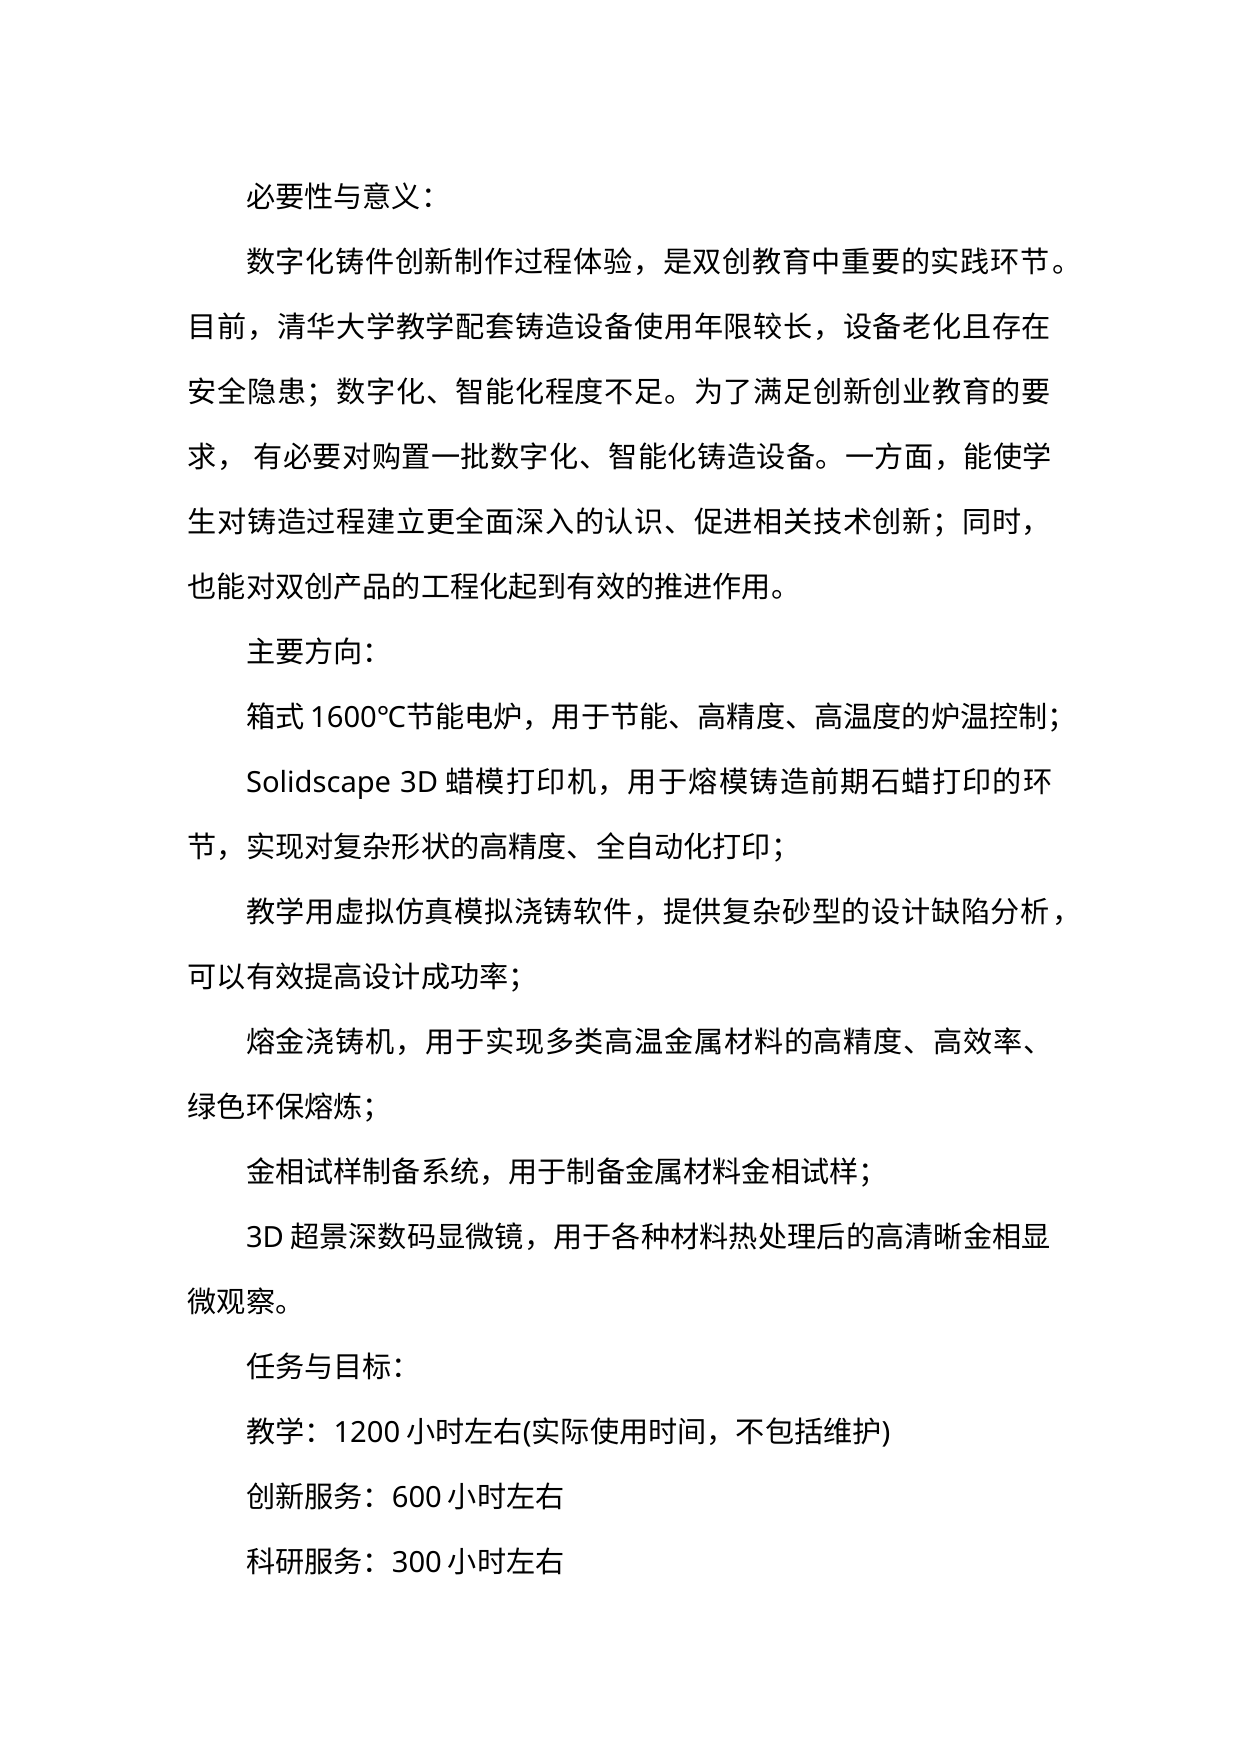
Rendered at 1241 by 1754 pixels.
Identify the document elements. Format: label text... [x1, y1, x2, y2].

list Solidscape 3D蜡模打印机，用于熔模铸造前期石蜡打印的环节，实现对复杂形状的高精度、全自动化打印； [187, 747, 1053, 877]
list 熔金浇铸机，用于实现多类高温金属材料的高精度、高效率、绿色环保熔炼； [187, 1007, 1053, 1137]
list 数字化铸件创新制作过程体验，是双创教育中重要的实践环节。目前，清华大学教学配套铸造设备使用年限较长，设备老化且存在安全隐患；数字化、智能化程度不足。为了满足创新创业教育的要求， 有必要对购置一批数字化、智能化铸造设备。一方面，能使学生对铸造过程建立更全面深入的认识、促进相关技术创新；同时，也能对双创产品的工程化起到有效的推进作用。 [187, 227, 1053, 617]
list 必要性与意义： [187, 162, 1053, 227]
list 教学用虚拟仿真模拟浇铸软件，提供复杂砂型的设计缺陷分析，可以有效提高设计成功率； [187, 877, 1053, 1007]
list 3D超景深数码显微镜，用于各种材料热处理后的高清晰金相显微观察。 [187, 1202, 1053, 1332]
list 金相试样制备系统，用于制备金属材料金相试样； [187, 1137, 1053, 1202]
list 箱式1600℃节能电炉，用于节能、高精度、高温度的炉温控制； [187, 682, 1053, 747]
list 教学：1200小时左右(实际使用时间，不包括维护) [187, 1397, 1053, 1462]
list 科研服务：300小时左右 [187, 1527, 1053, 1592]
list 主要方向： [187, 617, 1053, 682]
list 创新服务：600小时左右 [187, 1462, 1053, 1527]
list 任务与目标： [187, 1332, 1053, 1397]
